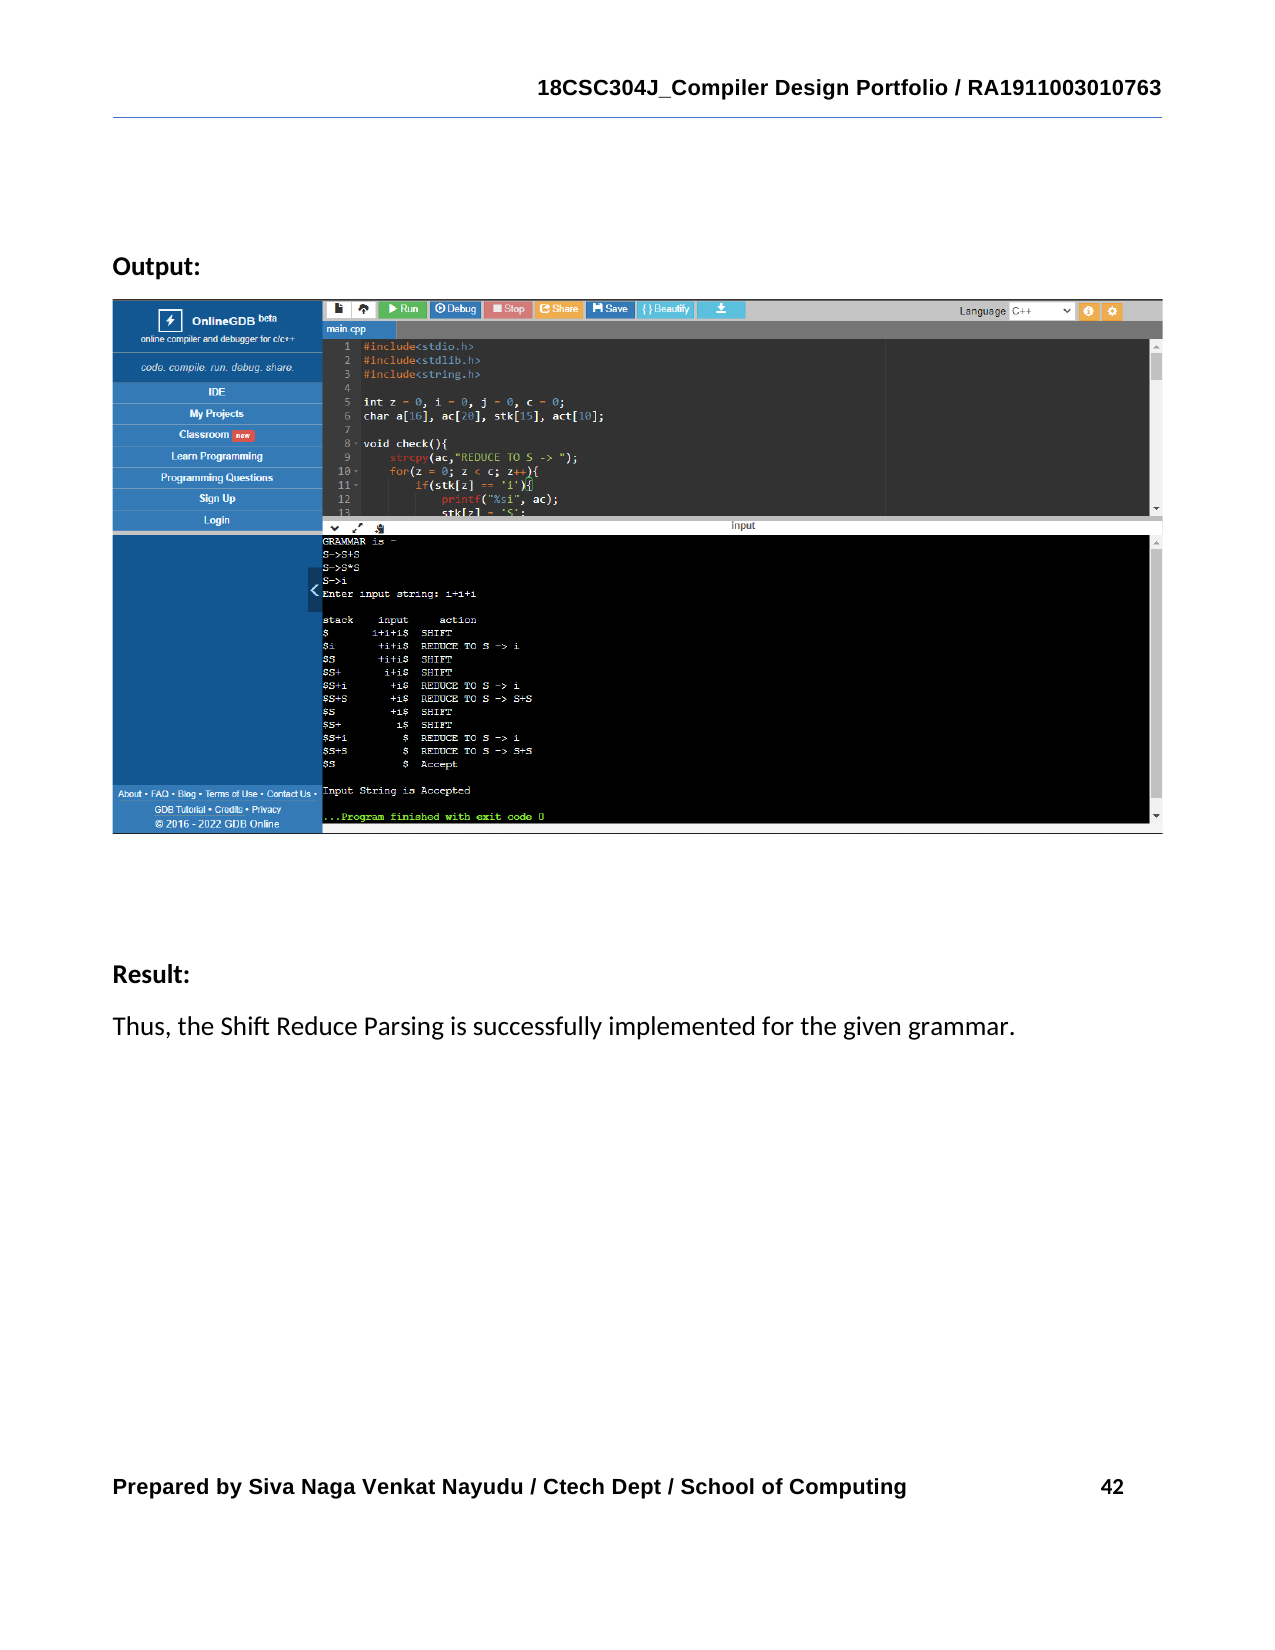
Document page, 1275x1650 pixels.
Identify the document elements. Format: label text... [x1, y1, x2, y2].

picture [112, 299, 1163, 834]
text Output: [112, 249, 1162, 282]
text Thus, the Shift Reduce Parsing is successfully implemented for the given grammar. [112, 1009, 1162, 1042]
text Result: [112, 957, 1162, 990]
